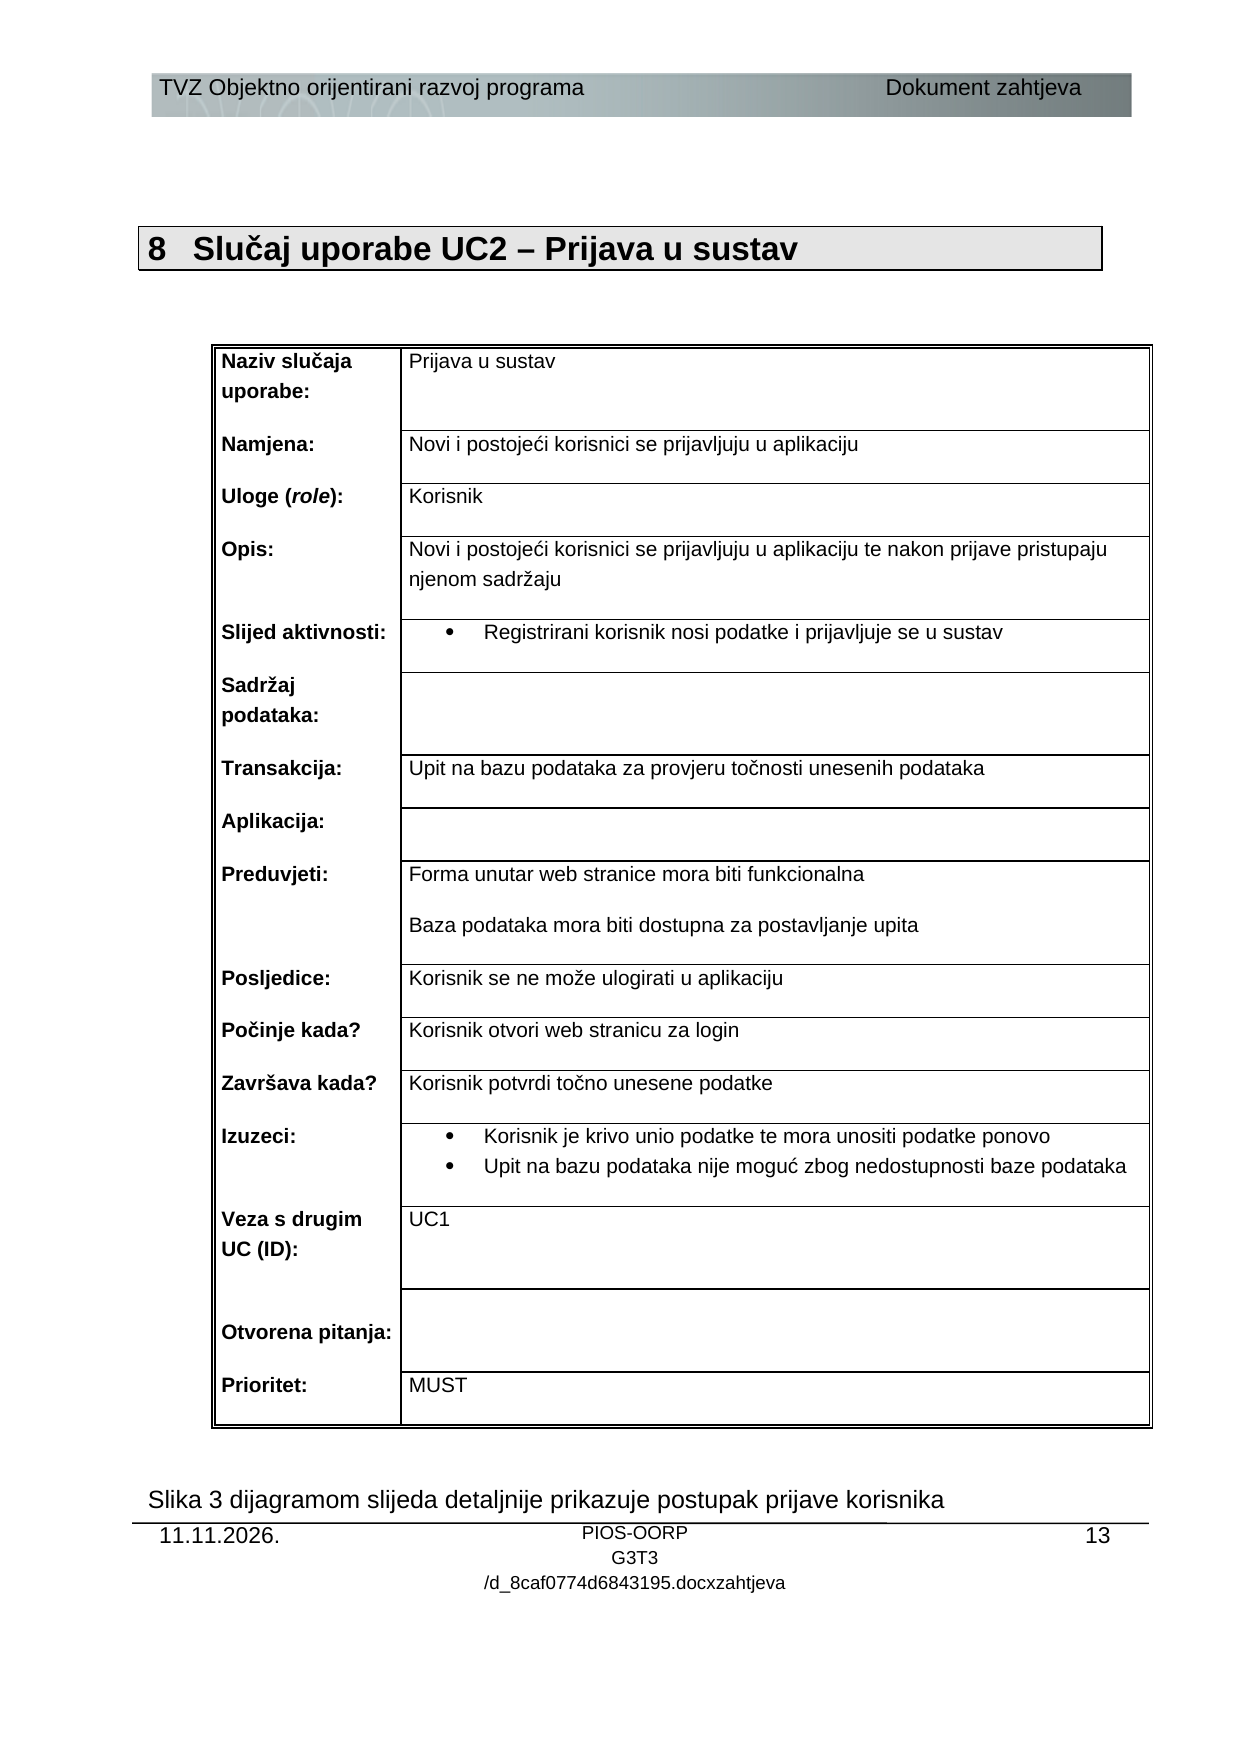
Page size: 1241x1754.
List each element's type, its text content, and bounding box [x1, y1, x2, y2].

table_cell Veza s drugim UC (ID): [216, 1206, 400, 1288]
table_cell Novi i postojeći korisnici se prijavljuju u aplikaciju [402, 431, 1149, 483]
table_cell Slijed aktivnosti: [216, 619, 400, 671]
table_cell Otvorena pitanja: [216, 1288, 400, 1371]
table_cell Upit na bazu podataka za provjeru točnosti unesenih podataka [402, 756, 1149, 807]
table_cell Opis: [216, 536, 400, 618]
table_cell [402, 1290, 1149, 1371]
table_cell Završava kada? [216, 1070, 400, 1122]
table_cell Registrirani korisnik nosi podatke i prijavljuje se u sustav [402, 620, 1149, 671]
table_cell Korisnik je krivo unio podatke te mora unositi podatke ponovo Upit na bazu podataka nije moguć zbog nedostupnosti baze podataka [402, 1124, 1149, 1206]
table_cell [402, 809, 1149, 860]
table_cell Forma unutar web stranice mora biti funkcionalna Baza podataka mora biti dostupna za postavljanje upita [402, 862, 1149, 964]
table_cell Počinje kada? [216, 1017, 400, 1069]
table_header Prijava u sustav [402, 349, 1149, 430]
table_cell Prioritet: [216, 1371, 400, 1424]
table_cell MUST [402, 1373, 1149, 1424]
table_cell Aplikacija: [216, 807, 400, 860]
table_cell UC1 [402, 1207, 1149, 1288]
table_cell Preduvjeti: [216, 860, 400, 964]
table_cell Korisnik otvori web stranicu za login [402, 1018, 1149, 1069]
table_header Naziv slučaja uporabe: [216, 349, 400, 430]
table_cell Transakcija: [216, 754, 400, 807]
picture [151, 73, 1132, 117]
table_cell Uloge (role): [216, 483, 400, 536]
table_cell Sadržaj podataka: [216, 671, 400, 754]
subtitle Slučaj uporabe UC2 – Prijava u sustav [139, 227, 1101, 269]
table_cell Korisnik se ne može ulogirati u aplikaciju [402, 965, 1149, 1017]
table_cell Korisnik potvrdi točno unesene podatke [402, 1071, 1149, 1122]
table_cell Novi i postojeći korisnici se prijavljuju u aplikaciju te nakon prijave pristupaju njenom sadržaju [402, 537, 1149, 618]
table_cell Korisnik [402, 484, 1149, 536]
table_cell [402, 673, 1149, 754]
table_cell Izuzeci: [216, 1123, 400, 1206]
table_cell Posljedice: [216, 964, 400, 1017]
table_cell Namjena: [216, 430, 400, 483]
